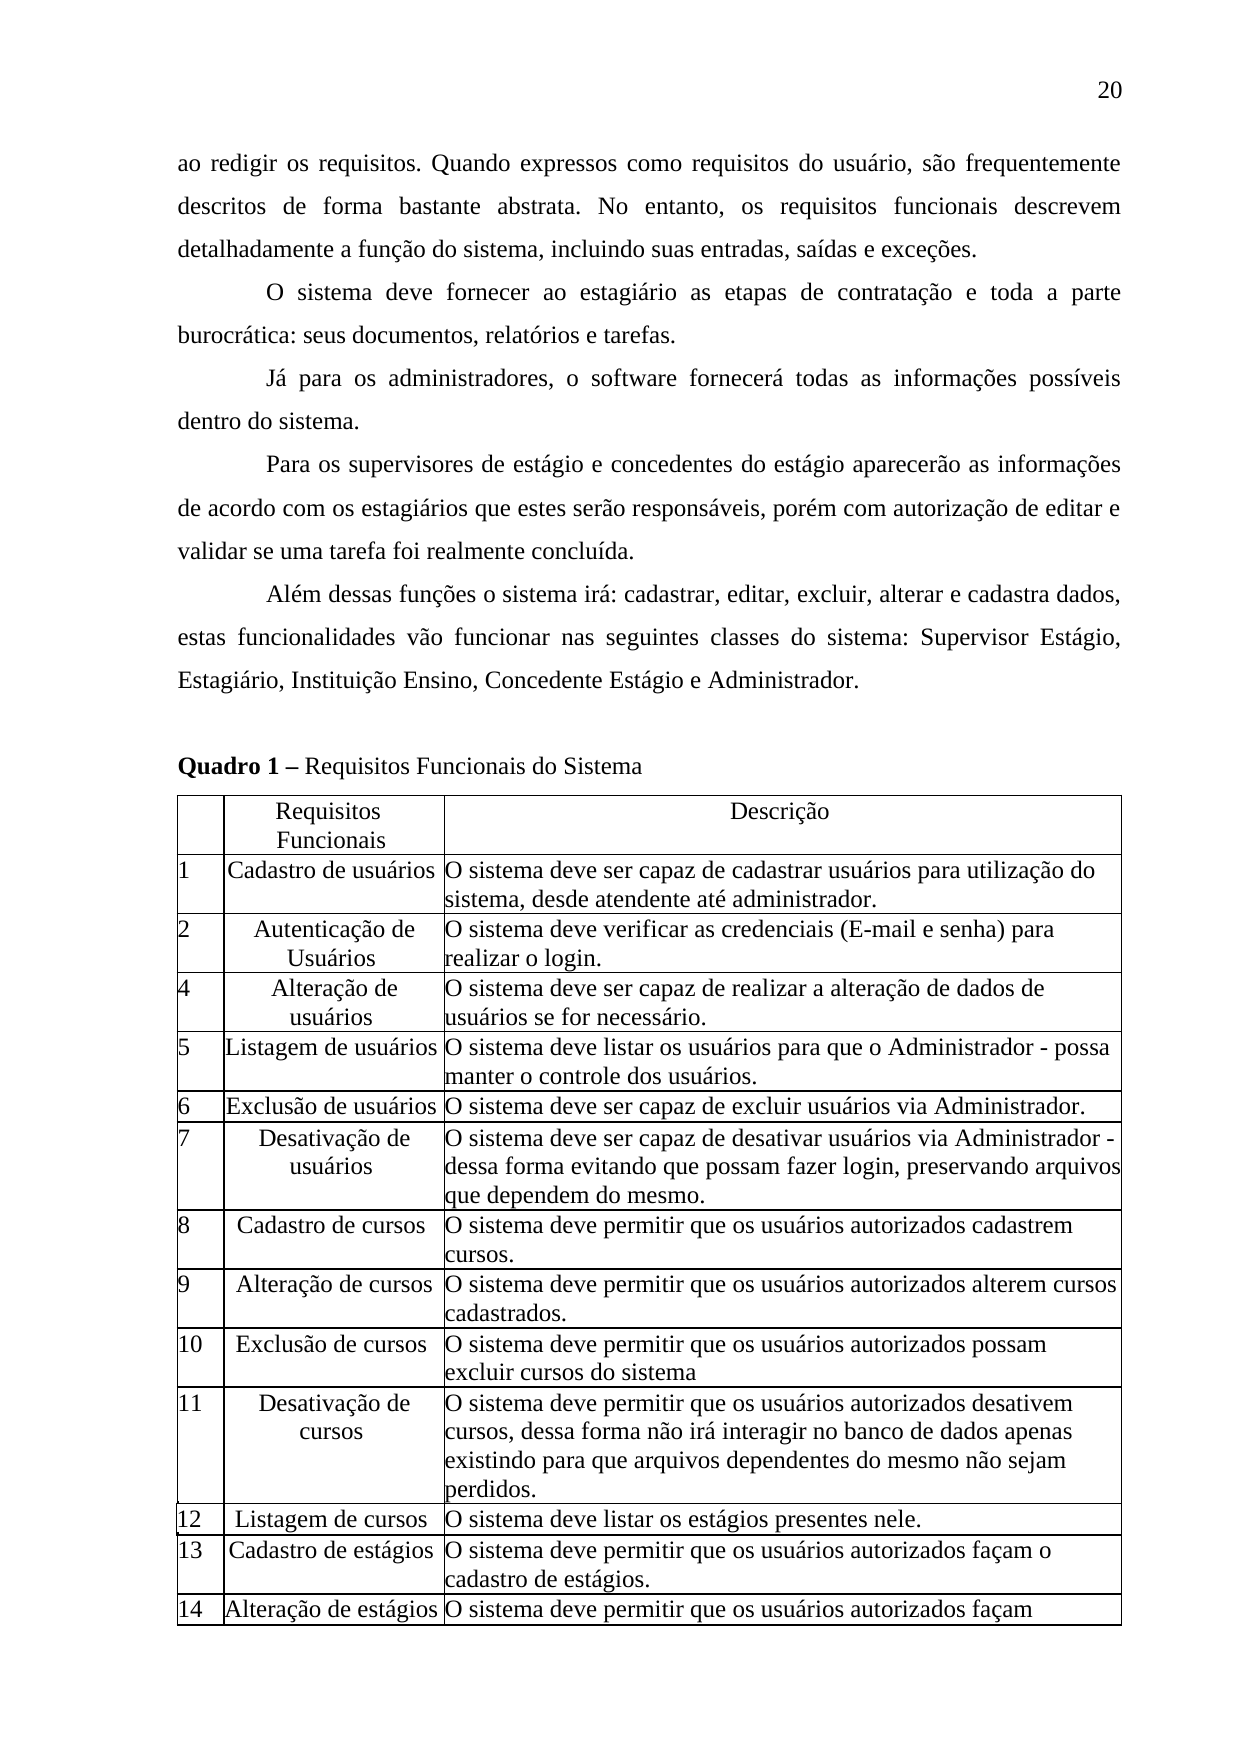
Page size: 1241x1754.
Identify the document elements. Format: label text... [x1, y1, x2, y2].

table_cell O sistema deve permitir que os usuários autorizados possam excluir cursos do sistema [445, 1329, 1121, 1386]
table_cell O sistema deve permitir que os usuários autorizados façam o cadastro de estágios. [445, 1536, 1121, 1593]
table_cell O sistema deve ser capaz de realizar a alteração de dados de usuários se for necessário. [445, 973, 1121, 1031]
table_cell O sistema deve ser capaz de cadastrar usuários para utilização do sistema, desde atendente até administrador. [445, 855, 1121, 913]
table_cell Alteração de cursos [225, 1270, 444, 1327]
table_cell Exclusão de usuários [225, 1092, 444, 1121]
table_cell O sistema deve verificar as credenciais (E-mail e senha) para realizar o login. [445, 914, 1121, 972]
table_header Requisitos Funcionais [225, 796, 444, 854]
table_cell Desativação de cursos [225, 1388, 444, 1503]
text Além dessas funções o sistema irá: cadastrar, editar, excluir, alterar e cadastra dados, estas funcionalidades vão funcionar nas seguintes classes do sistema: Supervisor Estágio, Estagiário, Instituição Ensino, Concedente Estágio e Administrador. [177, 579, 1122, 694]
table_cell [445, 1595, 1121, 1624]
table_cell Listagem de cursos [225, 1504, 444, 1534]
table_cell O sistema deve permitir que os usuários autorizados alterem cursos cadastrados. [445, 1270, 1121, 1327]
table_cell 10 [178, 1329, 223, 1386]
text Para os supervisores de estágio e concedentes do estágio aparecerão as informações de acordo com os estagiários que estes serão responsáveis, porém com autorização de editar e validar se uma tarefa foi realmente concluída. [177, 449, 1122, 564]
table_cell O sistema deve permitir que os usuários autorizados desativem cursos, dessa forma não irá interagir no banco de dados apenas existindo para que arquivos dependentes do mesmo não sejam perdidos. [445, 1388, 1121, 1503]
table_cell O sistema deve ser capaz de desativar usuários via Administrador - dessa forma evitando que possam fazer login, preservando arquivos que dependem do mesmo. [445, 1123, 1121, 1209]
text O sistema deve fornecer ao estagiário as etapas de contratação e toda a parte burocrática: seus documentos, relatórios e tarefas. [177, 277, 1122, 349]
table_cell Cadastro de usuários [225, 855, 444, 913]
table_cell 13 [178, 1536, 223, 1593]
table_cell 2 [178, 914, 223, 972]
table_cell Autenticação de Usuários [225, 914, 444, 972]
table_cell O sistema deve ser capaz de excluir usuários via Administrador. [445, 1092, 1121, 1121]
table_cell 6 [178, 1092, 223, 1121]
table_cell Desativação de usuários [225, 1123, 444, 1209]
table_cell Alteração de usuários [225, 973, 444, 1031]
table_cell 14 [178, 1595, 223, 1624]
table_header Descrição [445, 796, 1121, 854]
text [177, 148, 1122, 263]
table_cell 5 [178, 1032, 223, 1090]
table_header [178, 796, 223, 854]
table_cell 11 [178, 1388, 223, 1503]
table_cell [225, 1595, 444, 1624]
table_cell Cadastro de cursos [225, 1211, 444, 1268]
table_cell O sistema deve listar os estágios presentes nele. [445, 1504, 1121, 1534]
table_cell 1 [178, 855, 223, 913]
table_cell Listagem de usuários [225, 1032, 444, 1090]
table_cell 8 [178, 1211, 223, 1268]
text Já para os administradores, o software fornecerá todas as informações possíveis dentro do sistema. [177, 363, 1122, 435]
table_cell Exclusão de cursos [225, 1329, 444, 1386]
table_cell O sistema deve permitir que os usuários autorizados cadastrem cursos. [445, 1211, 1121, 1268]
table_cell O sistema deve listar os usuários para que o Administrador - possa manter o controle dos usuários. [445, 1032, 1121, 1090]
table_cell 12 [177, 1504, 223, 1534]
table_cell 9 [178, 1270, 223, 1327]
table_cell 4 [178, 973, 223, 1031]
table_cell 7 [178, 1123, 223, 1209]
table_cell Cadastro de estágios [225, 1536, 444, 1593]
